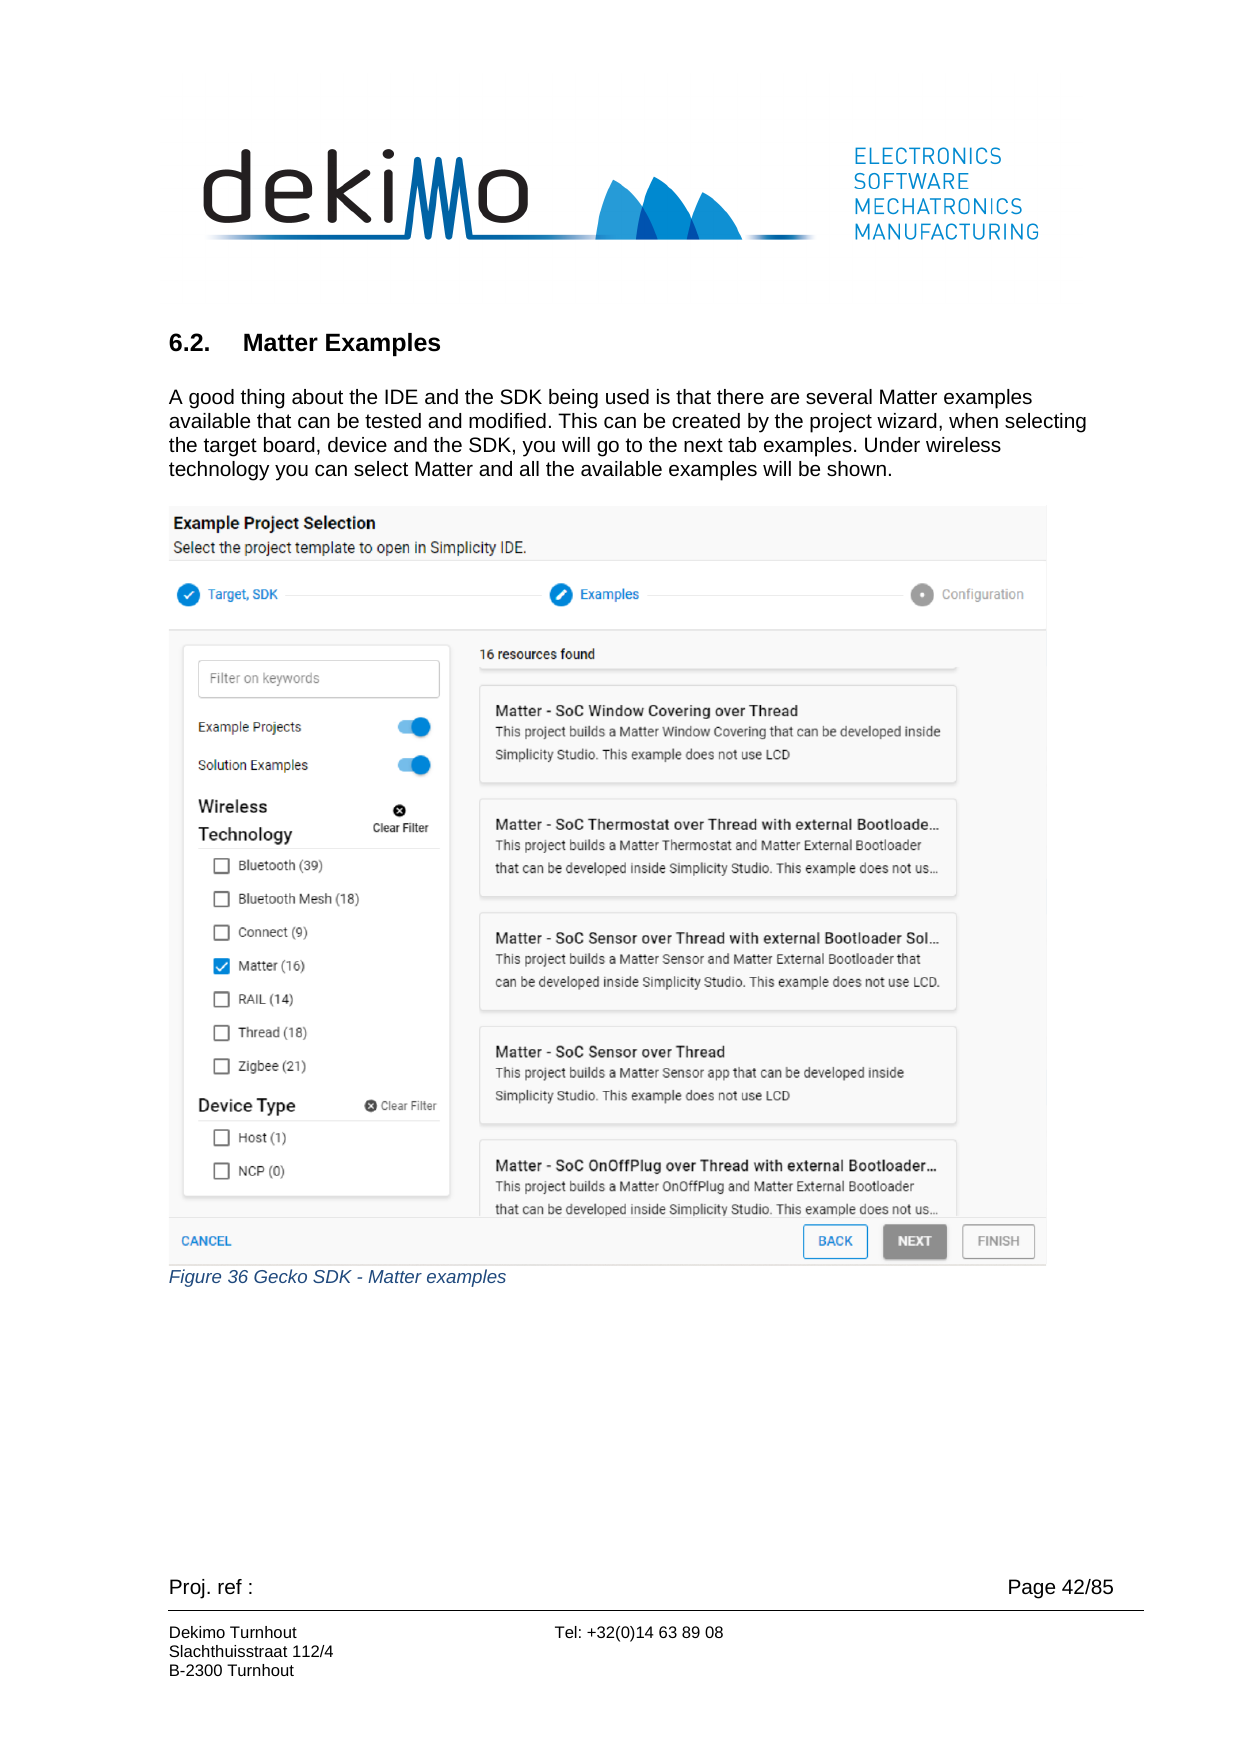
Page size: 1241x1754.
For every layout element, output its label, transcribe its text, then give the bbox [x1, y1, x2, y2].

picture [168, 505, 1047, 1266]
text A good thing about the IDE and the SDK being used is that there are several Matter examples available that can be tested and modified. This can be created by the project wizard, when selecting the target board, device and the SDK, you will go to the next tab examples. Under wireless technology you can select Matter and all the available examples will be shown. [169, 385, 1093, 481]
text Figure 36 Gecko SDK - Matter examples [169, 1266, 1093, 1287]
picture [159, 73, 1083, 304]
subtitle Matter Examples [169, 328, 1093, 356]
